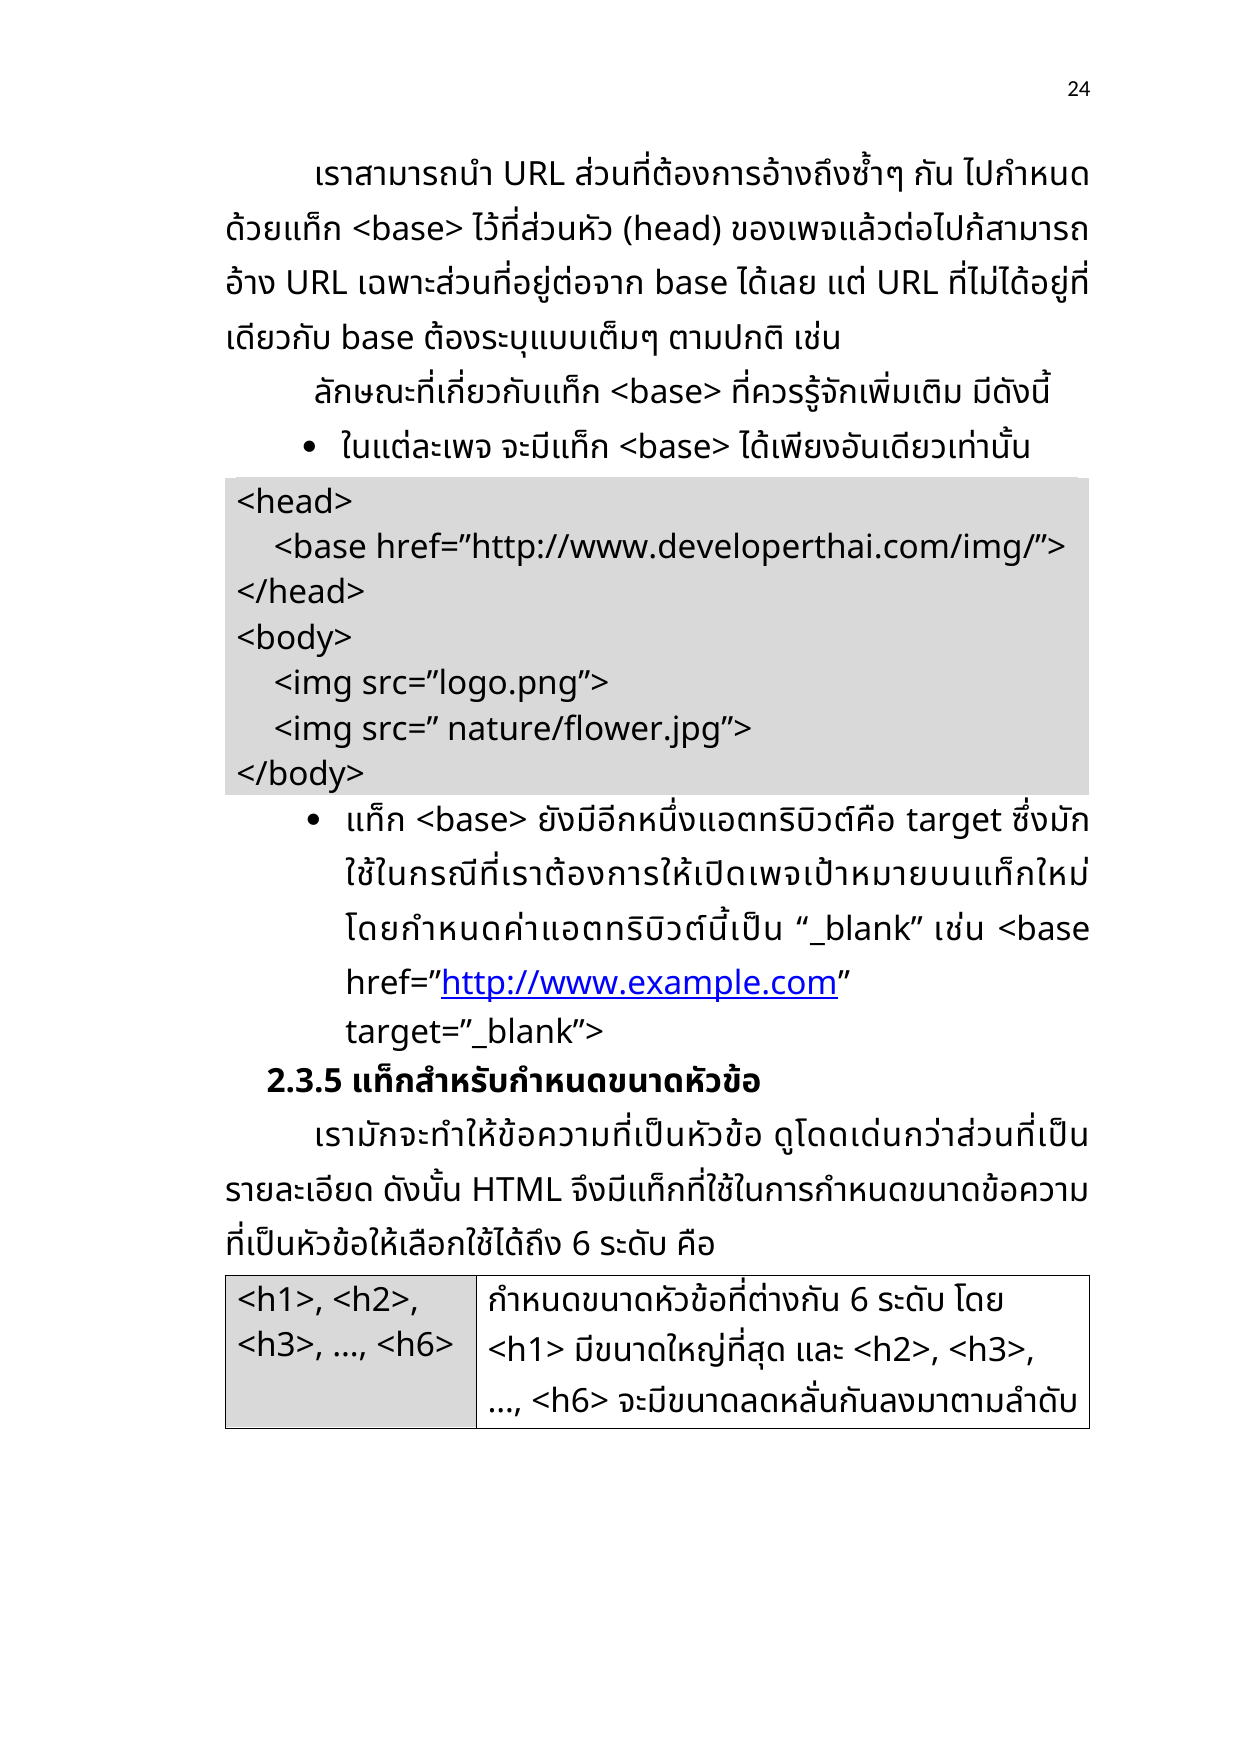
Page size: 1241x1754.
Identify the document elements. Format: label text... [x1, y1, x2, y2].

list ในแต่ละเพจ จะมีแท็ก <base> ได้เพียงอันเดียวเท่านั้น [304, 423, 1090, 473]
table_header กำหนดขนาดหัวข้อที่ต่างกัน 6 ระดับ โดย <h1> มีขนาดใหญ่ที่สุด และ <h2>, <h3>, …, <h6> จะมีขนาดลดหลั่นกันลงมาตามลำดับ [477, 1276, 1089, 1427]
text เรามักจะทำให้ข้อความที่เป็นหัวข้อ ดูโดดเด่นกว่าส่วนที่เป็นรายละเอียด ดังนั้น HTML จึงมีแท็กที่ใช้ในการกำหนดขนาดข้อความที่เป็นหัวข้อให้เลือกใช้ได้ถึง 6 ระดับ คือ [225, 1111, 1090, 1271]
table_header <head> <base href=”http://www.developerthai.com/img/”> </head> <body> <img src=”logo.png”> <img src=” nature/flower.jpg”> </body> [225, 478, 274, 795]
text เราสามารถนำ URL ส่วนที่ต้องการอ้างถึงซ้ำๆ กัน ไปกำหนดด้วยแท็ก <base> ไว้ที่ส่วนหัว (head) ของเพจแล้วต่อไปก้สามารถอ้าง URL เฉพาะส่วนที่อยู่ต่อจาก base ได้เลย แต่ URL ที่ไม่ได้อยู่ที่เดียวกับ base ต้องระบุแบบเต็มๆ ตามปกติ เช่น [225, 150, 1090, 364]
table_header <h1>, <h2>, <h3>, …, <h6> [226, 1276, 476, 1427]
text ลักษณะที่เกี่ยวกับแท็ก <base> ที่ควรรู้จักเพิ่มเติม มีดังนี้ [225, 368, 1090, 419]
list แท็ก <base> ยังมีอีกหนึ่งแอตทริบิวต์คือ target ซึ่งมักใช้ในกรณีที่เราต้องการให้เปิดเพจเป้าหมายบนแท็กใหม่ โดยกำหนดค่าแอตทริบิวต์นี้เป็น “_blank” เช่น <base href=”http://www.example.com” target=”_blank”> [308, 795, 1090, 1053]
text 2.3.5 แท็กสำหรับกำหนดขนาดหัวข้อ [225, 1056, 1090, 1107]
